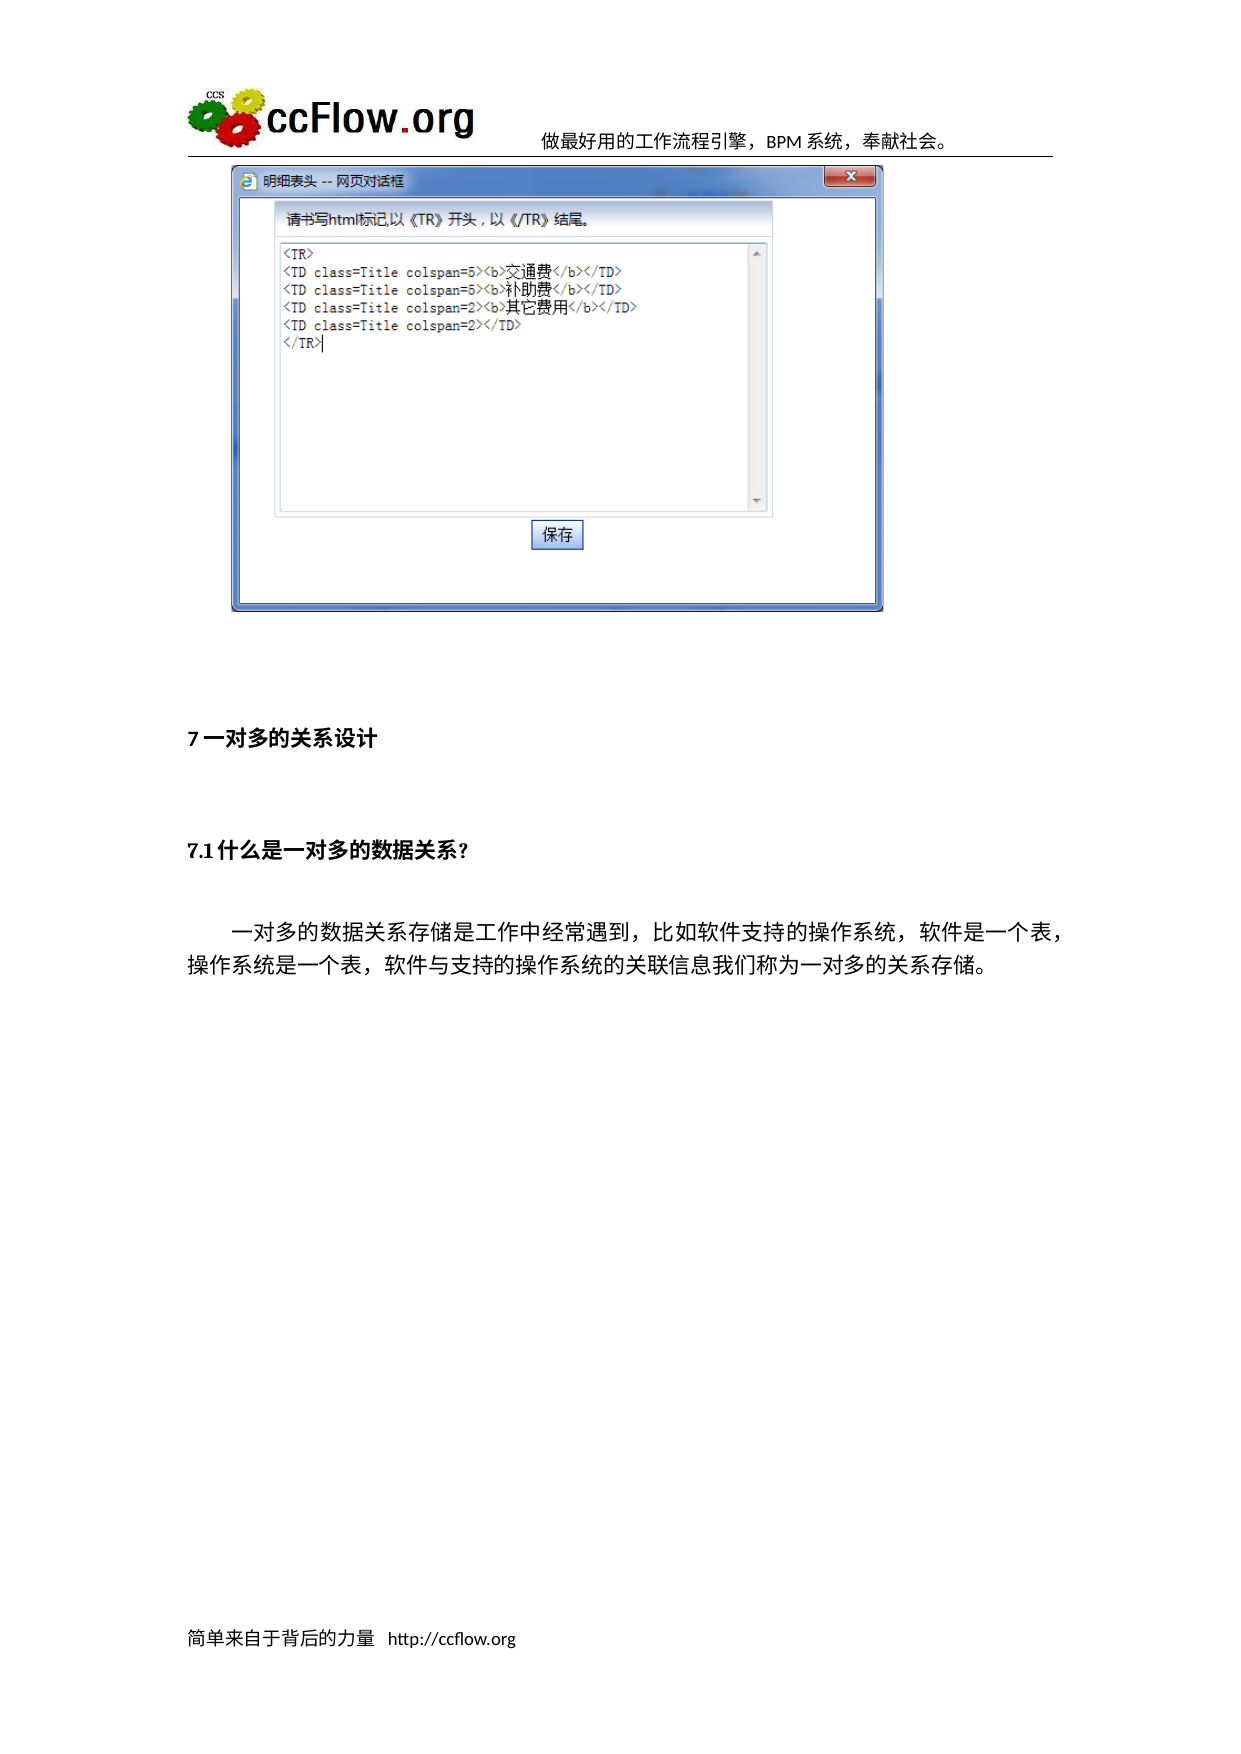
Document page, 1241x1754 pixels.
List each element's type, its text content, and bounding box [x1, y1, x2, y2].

picture [187, 88, 478, 149]
picture [231, 165, 884, 612]
text 一对多的数据关系存储是工作中经常遇到，比如软件支持的操作系统，软件是一个表，操作系统是一个表，软件与支持的操作系统的关联信息我们称为一对多的关系存储。 [187, 915, 1053, 980]
subtitle 7.1什么是一对多的数据关系? [187, 832, 1053, 865]
subtitle 7一对多的关系设计 [187, 721, 1053, 753]
